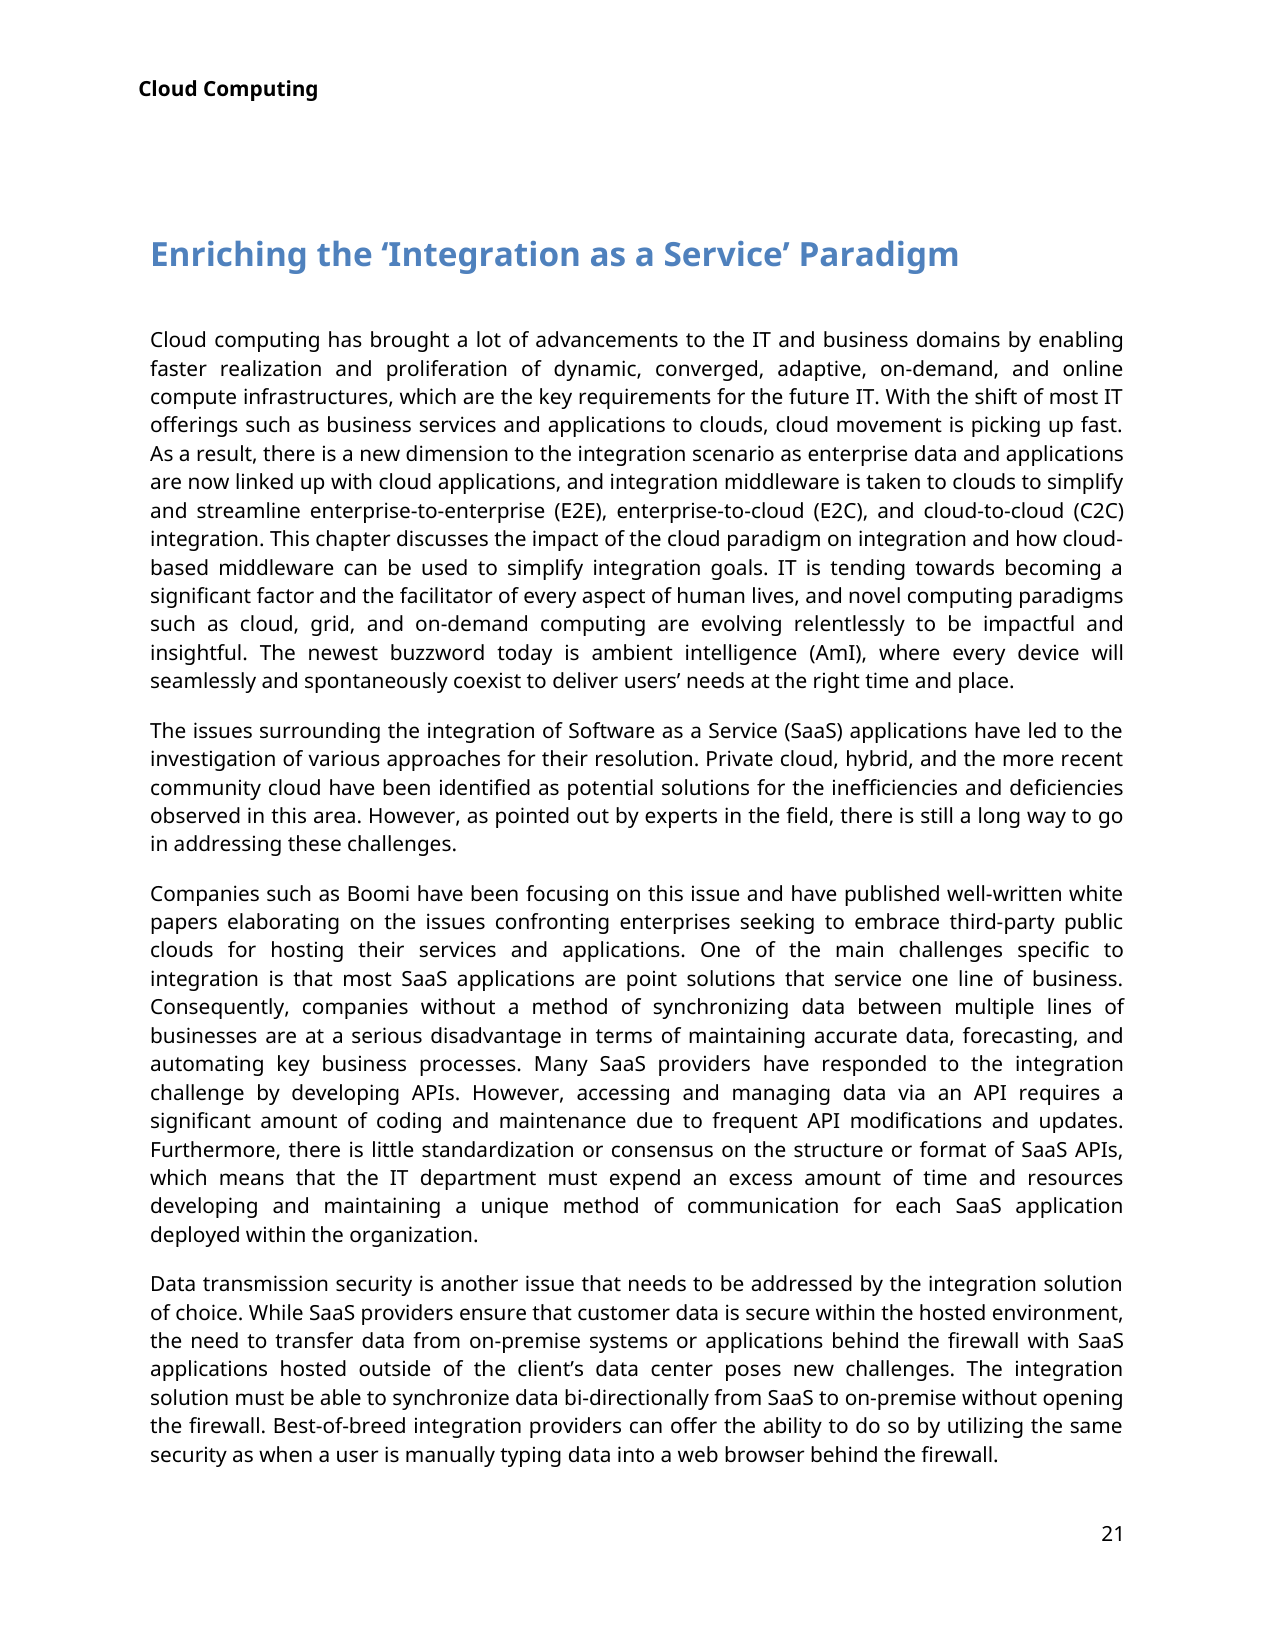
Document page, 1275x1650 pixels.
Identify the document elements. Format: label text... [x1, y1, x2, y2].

text Data transmission security is another issue that needs to be addressed by the integration solution of choice. While SaaS providers ensure that customer data is secure within the hosted environment, the need to transfer data from on-premise systems or applications behind the firewall with SaaS applications hosted outside of the client’s data center poses new challenges. The integration solution must be able to synchronize data bi-directionally from SaaS to on-premise without opening the firewall. Best-of-breed integration providers can offer the ability to do so by utilizing the same security as when a user is manually typing data into a web browser behind the firewall. [150, 1269, 1125, 1468]
text Cloud computing has brought a lot of advancements to the IT and business domains by enabling faster realization and proliferation of dynamic, converged, adaptive, on-demand, and online compute infrastructures, which are the key requirements for the future IT. With the shift of most IT offerings such as business services and applications to clouds, cloud movement is picking up fast. As a result, there is a new dimension to the integration scenario as enterprise data and applications are now linked up with cloud applications, and integration middleware is taken to clouds to simplify and streamline enterprise-to-enterprise (E2E), enterprise-to-cloud (E2C), and cloud-to-cloud (C2C) integration. This chapter discusses the impact of the cloud paradigm on integration and how cloud-based middleware can be used to simplify integration goals. IT is tending towards becoming a significant factor and the facilitator of every aspect of human lives, and novel computing paradigms such as cloud, grid, and on-demand computing are evolving relentlessly to be impactful and insightful. The newest buzzword today is ambient intelligence (AmI), where every device will seamlessly and spontaneously coexist to deliver users’ needs at the right time and place. [150, 325, 1125, 695]
text The issues surrounding the integration of Software as a Service (SaaS) applications have led to the investigation of various approaches for their resolution. Private cloud, hybrid, and the more recent community cloud have been identified as potential solutions for the inefficiencies and deficiencies observed in this area. However, as pointed out by experts in the field, there is still a long way to go in addressing these challenges. [150, 716, 1125, 858]
subtitle Enriching the ‘Integration as a Service’ Paradigm [150, 231, 1125, 276]
text Companies such as Boomi have been focusing on this issue and have published well-written white papers elaborating on the issues confronting enterprises seeking to embrace third-party public clouds for hosting their services and applications. One of the main challenges specific to integration is that most SaaS applications are point solutions that service one line of business. Consequently, companies without a method of synchronizing data between multiple lines of businesses are at a serious disadvantage in terms of maintaining accurate data, forecasting, and automating key business processes. Many SaaS providers have responded to the integration challenge by developing APIs. However, accessing and managing data via an API requires a significant amount of coding and maintenance due to frequent API modifications and updates. Furthermore, there is little standardization or consensus on the structure or format of SaaS APIs, which means that the IT department must expend an excess amount of time and resources developing and maintaining a unique method of communication for each SaaS application deployed within the organization. [150, 879, 1125, 1248]
